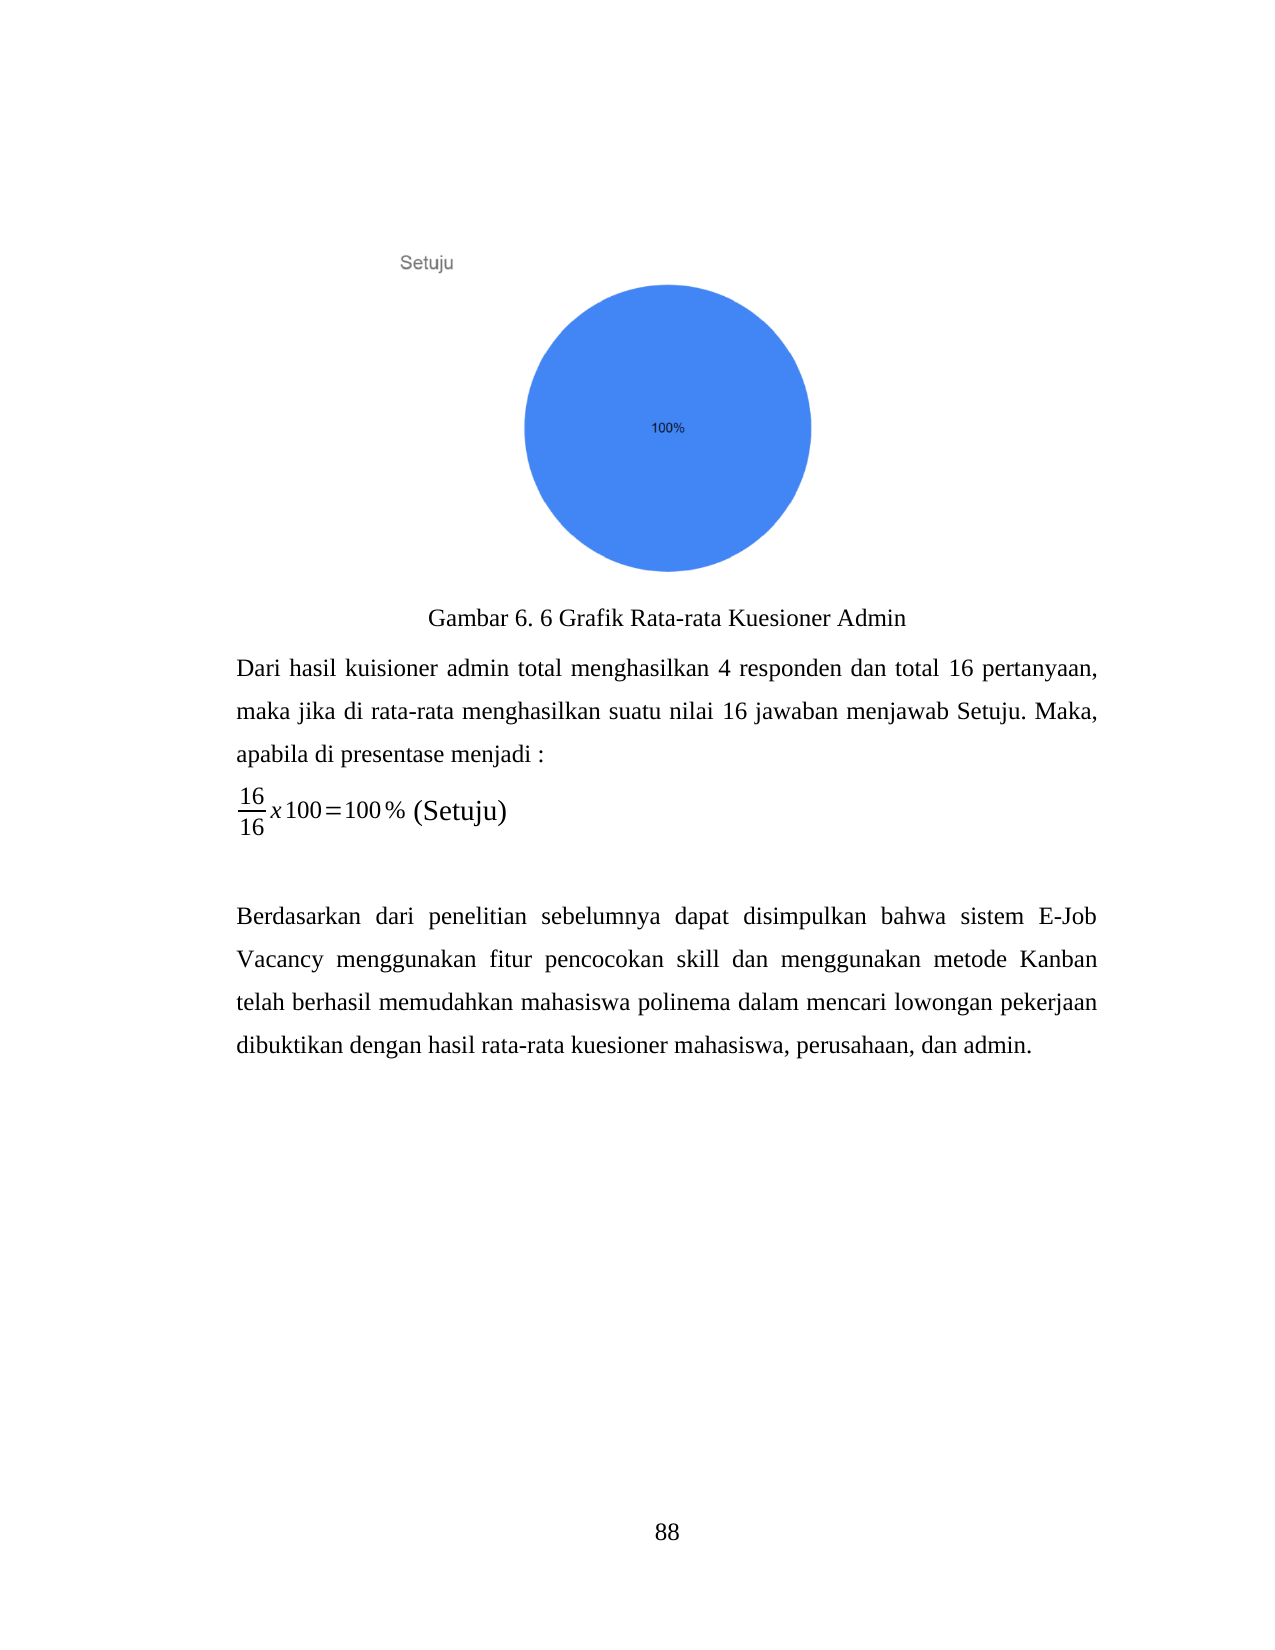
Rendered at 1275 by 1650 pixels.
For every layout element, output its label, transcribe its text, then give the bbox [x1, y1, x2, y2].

text Gambar 6. 6 Grafik Rata-rata Kuesioner Admin [236, 603, 1098, 632]
text (Setuju) [236, 782, 1098, 841]
text Berdasarkan dari penelitian sebelumnya dapat disimpulkan bahwa sistem E-Job Vacancy menggunakan fitur pencocokan skill dan menggunakan metode Kanban telah berhasil memudahkan mahasiswa polinema dalam mencari lowongan pekerjaan dibuktikan dengan hasil rata-rata kuesioner mahasiswa, perusahaan, dan admin. [236, 901, 1098, 1059]
text Dari hasil kuisioner admin total menghasilkan 4 responden dan total 16 pertanyaan, maka jika di rata-rata menghasilkan suatu nilai 16 jawaban menjawab Setuju. Maka, apabila di presentase menjadi : [236, 653, 1098, 768]
picture [382, 236, 953, 589]
